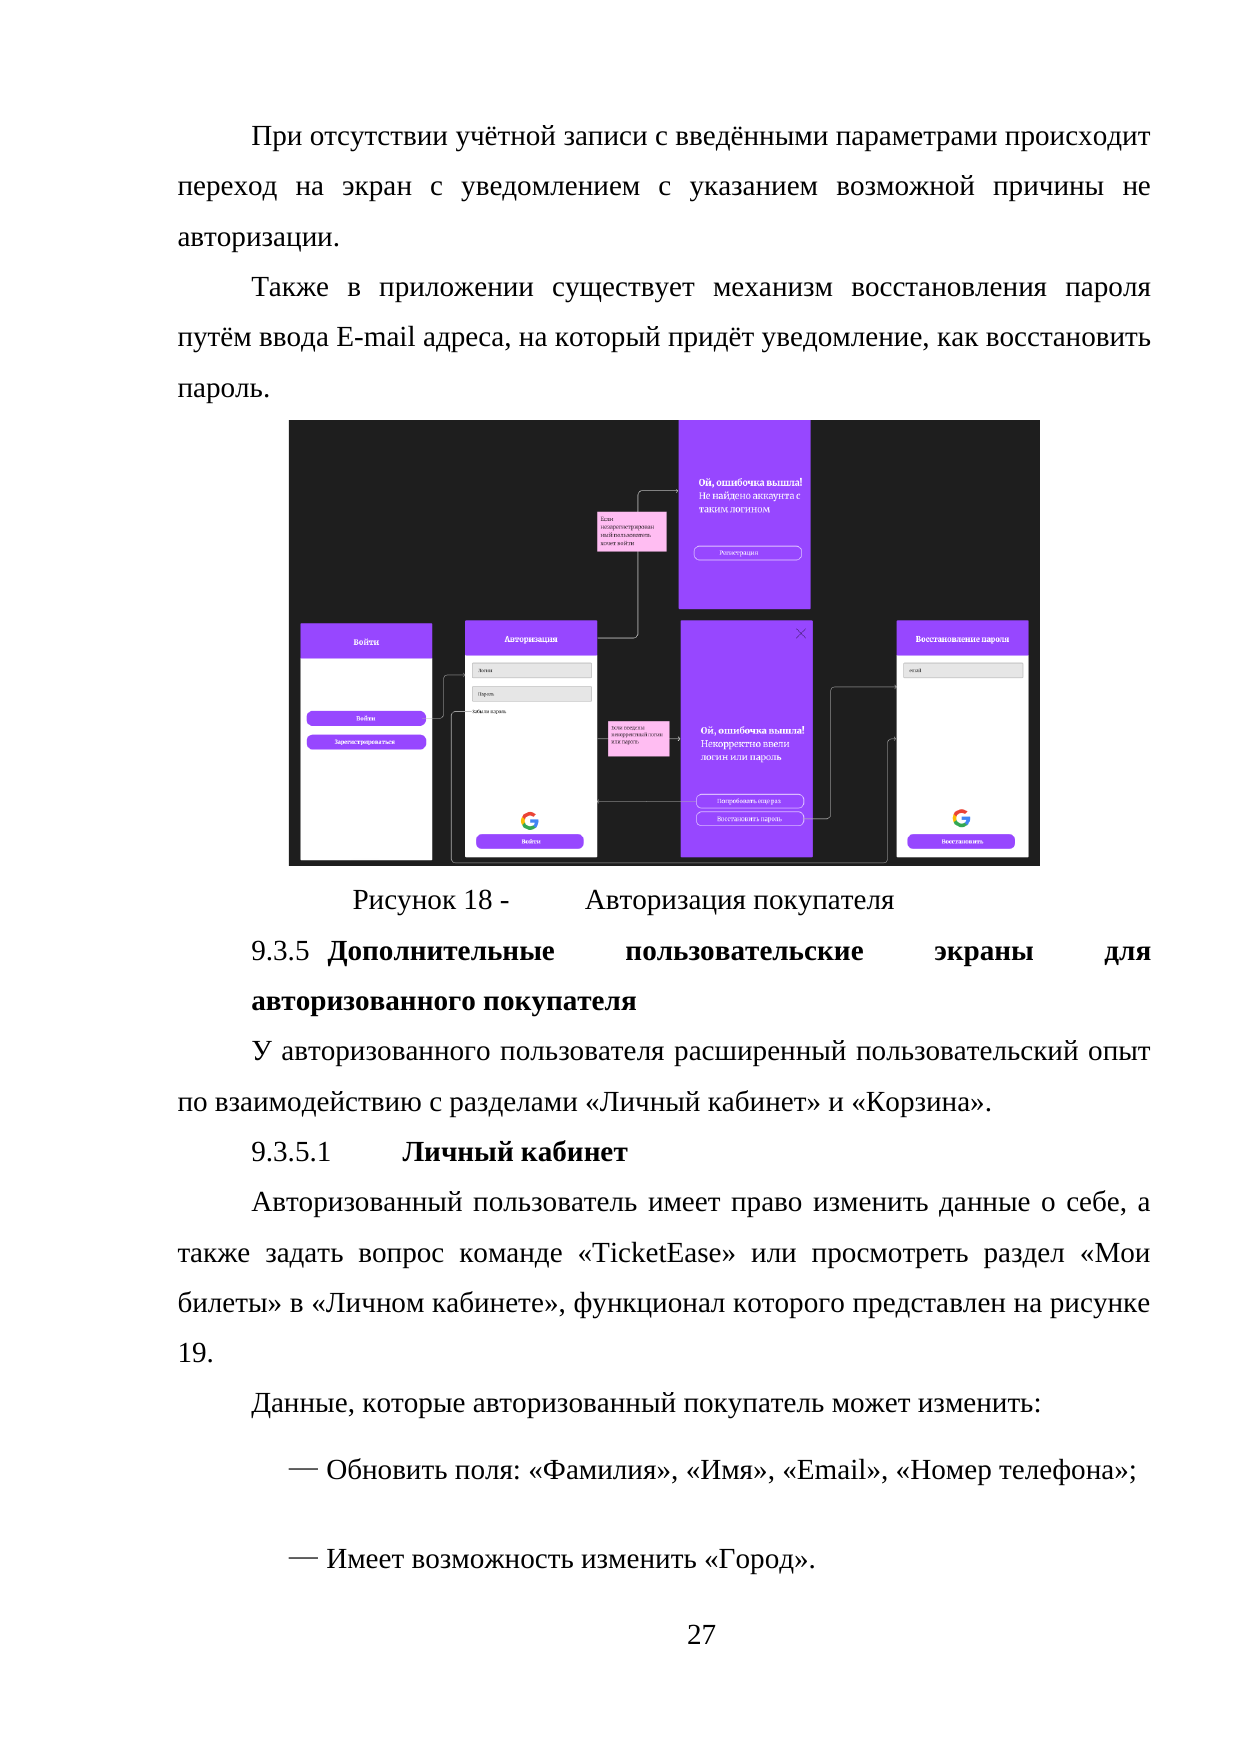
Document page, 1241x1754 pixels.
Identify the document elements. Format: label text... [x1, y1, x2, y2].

list Авторизация покупателя [177, 882, 1152, 916]
text Авторизованный пользователь имеет право изменить данные о себе, а также задать вопрос команде «TicketEase» или просмотреть раздел «Мои билеты» в «Личном кабинете», функционал которого представлен на рисунке 19. [177, 1184, 1152, 1369]
text Также в приложении существует механизм восстановления пароля путём ввода E-mail адреса, на который придёт уведомление, как восстановить пароль. [177, 269, 1152, 403]
subtitle Личный кабинет [177, 1134, 1152, 1168]
text Данные, которые авторизованный покупатель может изменить: [177, 1386, 1152, 1419]
text При отсутствии учётной записи с введёнными параметрами происходит переход на экран с уведомлением с указанием возможной причины не авторизации. [177, 118, 1152, 252]
subtitle Дополнительные пользовательские экраны для авторизованного покупателя [251, 933, 1152, 1017]
text У авторизованного пользователя расширенный пользовательский опыт по взаимодействию с разделами «Личный кабинет» и «Корзина». [177, 1033, 1152, 1117]
list Имеет возможность изменить «Город». [288, 1526, 1152, 1585]
picture [288, 420, 1040, 866]
list Обновить поля: «Фамилия», «Имя», «Email», «Номер телефона»; [288, 1436, 1152, 1496]
